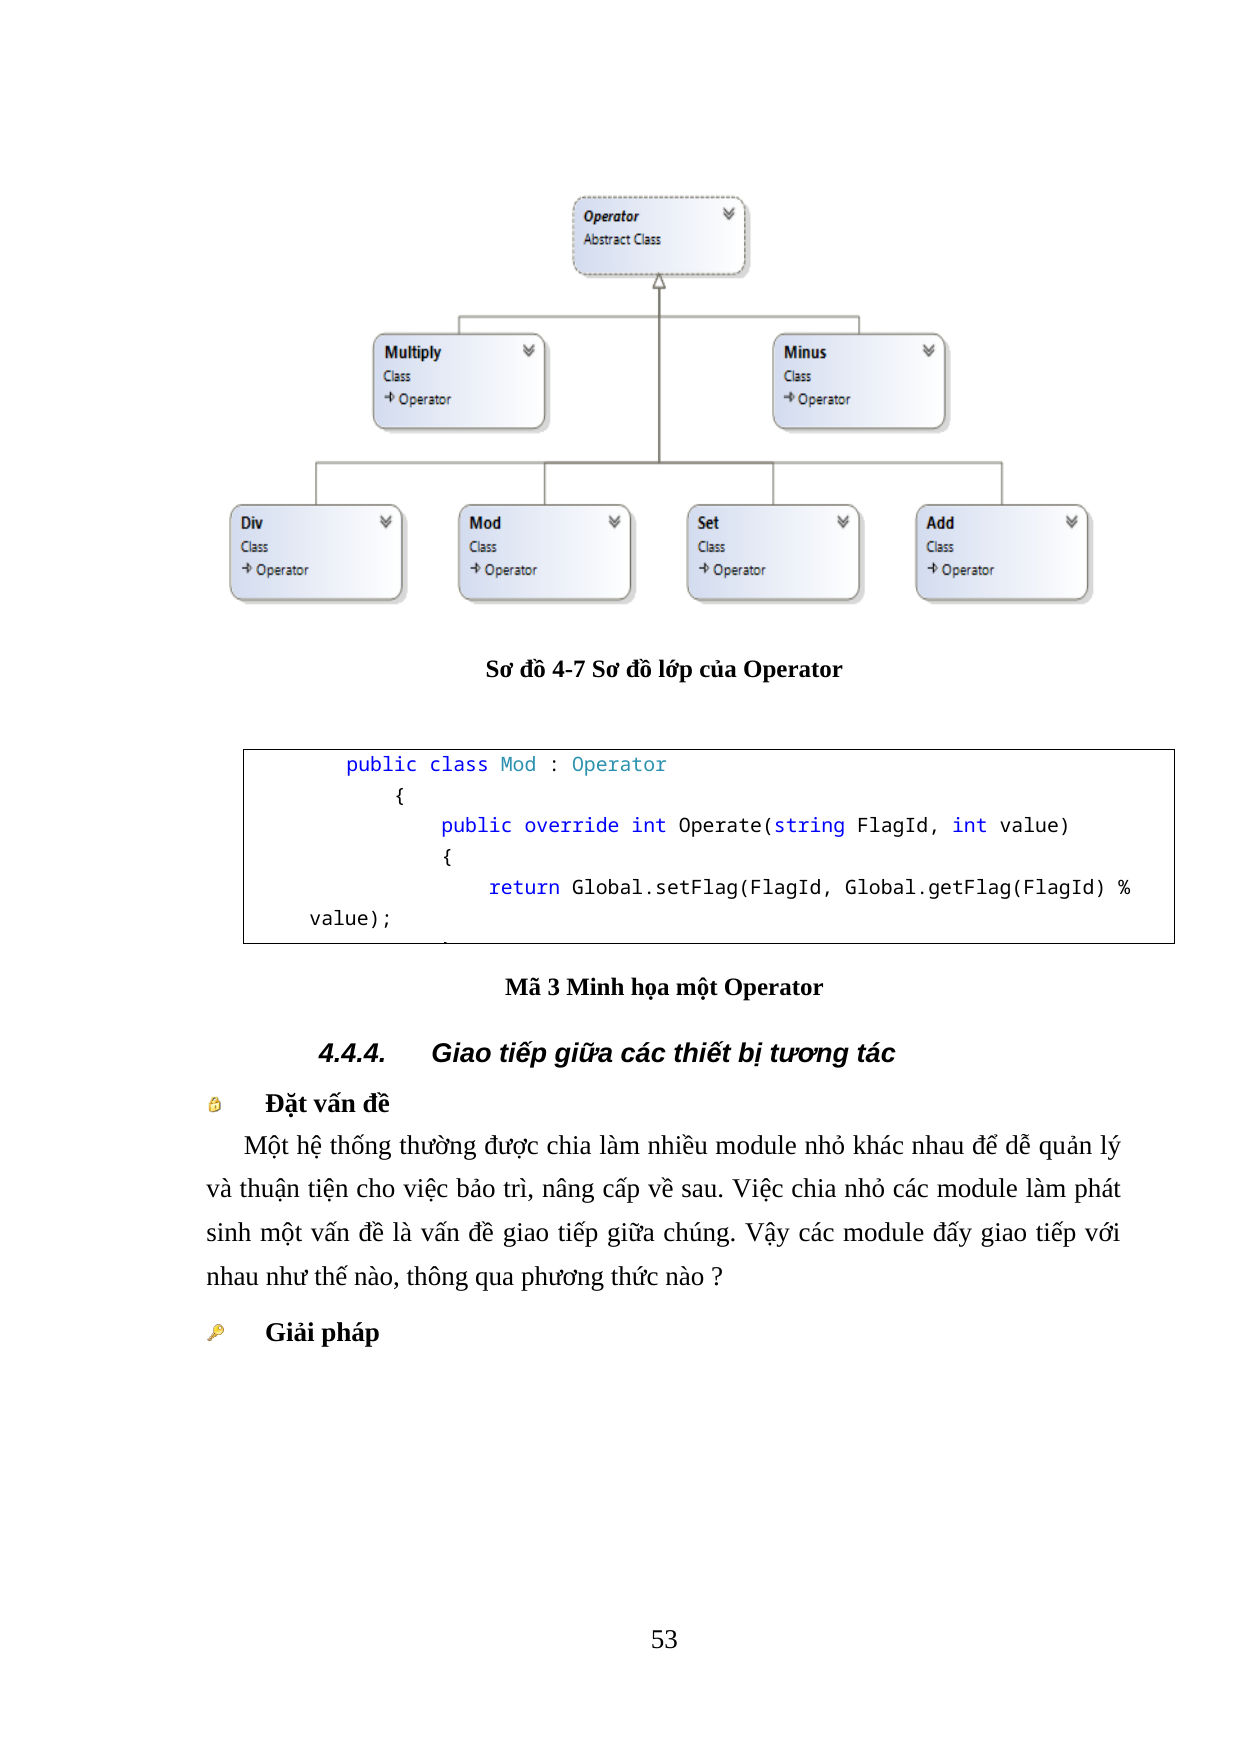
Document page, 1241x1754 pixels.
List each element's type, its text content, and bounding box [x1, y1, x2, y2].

picture [207, 1095, 222, 1113]
text Đặt vấn đề [206, 1087, 1122, 1118]
picture [207, 1324, 224, 1341]
text Một hệ thống thường được chia làm nhiều module nhỏ khác nhau để dễ quản lý và thuận tiện cho việc bảo trì, nâng cấp về sau. Việc chia nhỏ các module làm phát sinh một vấn đề là vấn đề giao tiếp giữa chúng. Vậy các module đấy giao tiếp với nhau như thế nào, thông qua phương thức nào ? [206, 1129, 1122, 1291]
picture [214, 177, 1114, 629]
subtitle Giao tiếp giữa các thiết bị tương tác [281, 1037, 1122, 1068]
text Giải pháp [206, 1316, 1122, 1347]
text Mã 3 Minh họa một Operator [206, 972, 1122, 1001]
